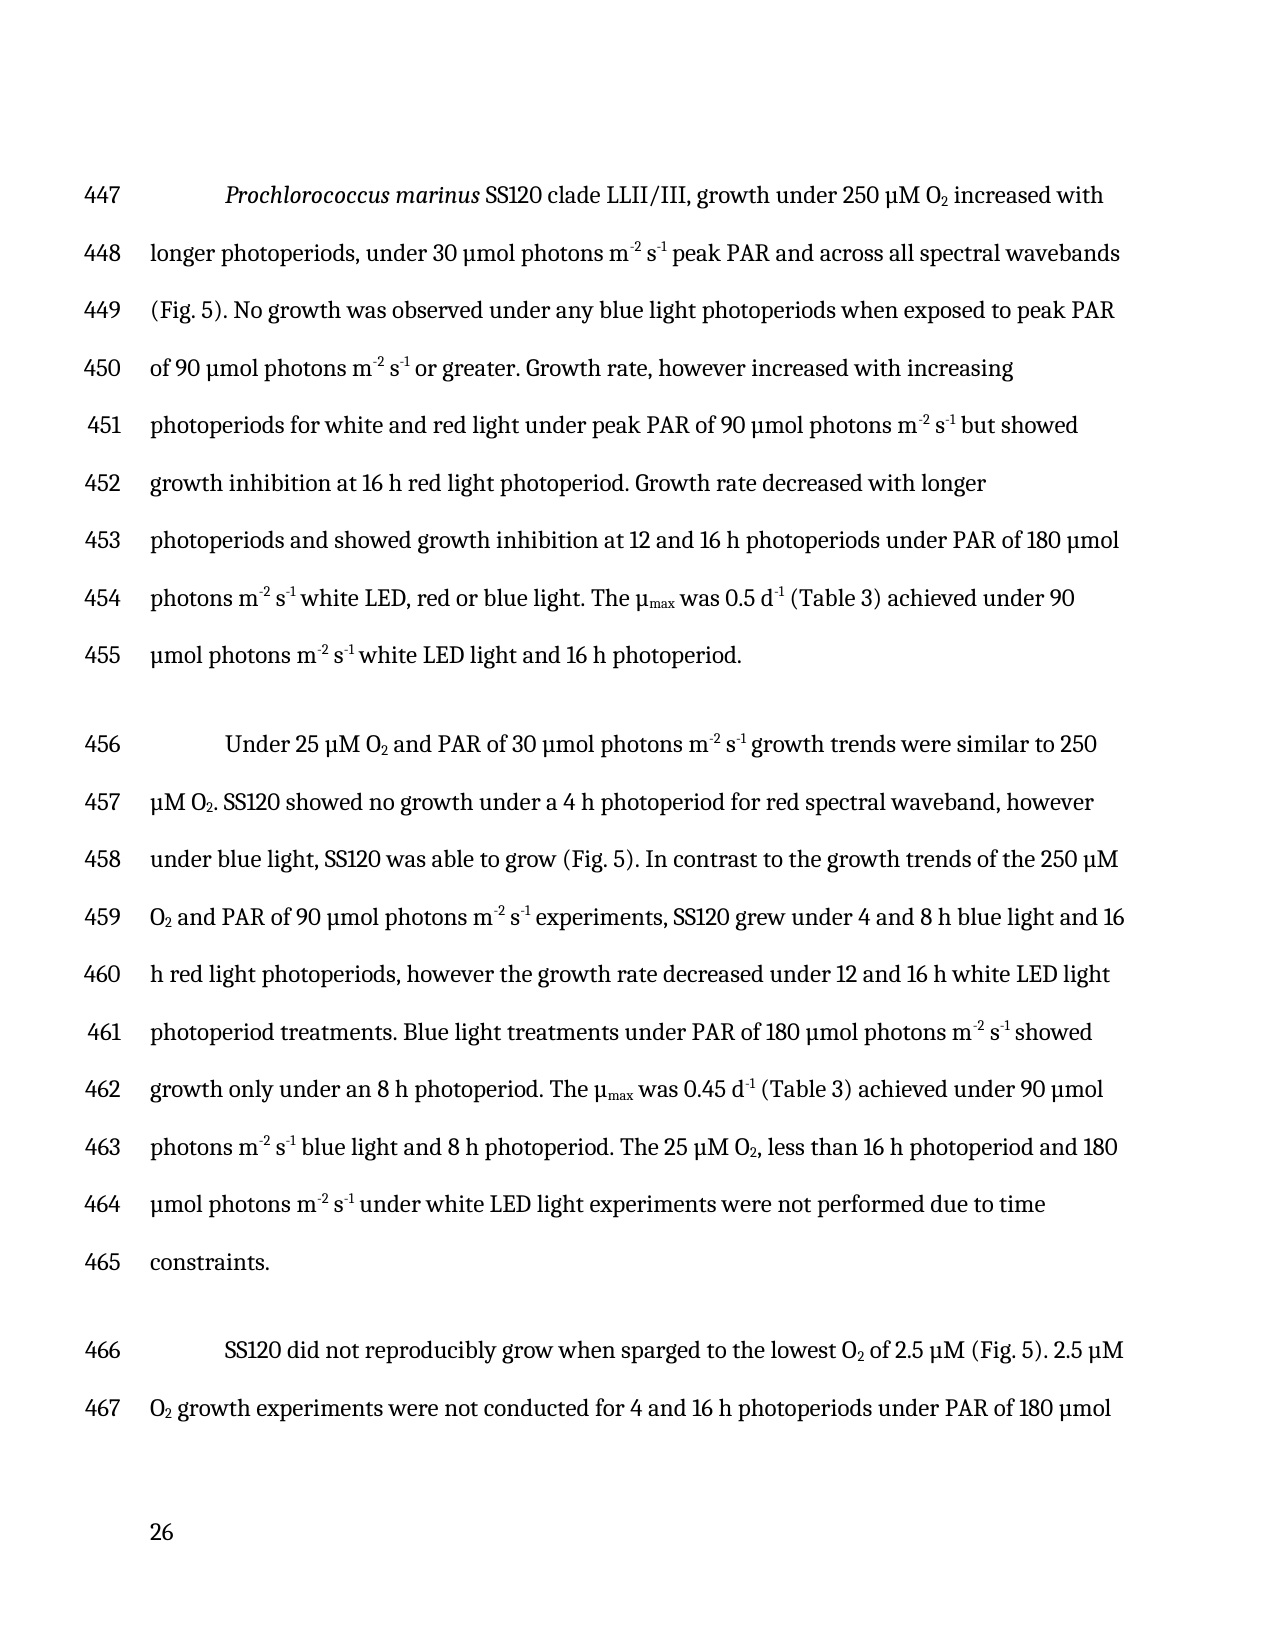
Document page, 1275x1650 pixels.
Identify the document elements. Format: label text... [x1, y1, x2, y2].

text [150, 1336, 1125, 1422]
text Prochlorococcus marinus SS120 clade LLII/III, growth under 250 µM O2 increased with longer photoperiods, under 30 µmol photons m-2 s-1 peak PAR and across all spectral wavebands (Fig. 5). No growth was observed under any blue light photoperiods when exposed to peak PAR of 90 µmol photons m-2 s-1 or greater. Growth rate, however increased with increasing photoperiods for white and red light under peak PAR of 90 µmol photons m-2 s-1 but showed growth inhibition at 16 h red light photoperiod. Growth rate decreased with longer photoperiods and showed growth inhibition at 12 and 16 h photoperiods under PAR of 180 µmol photons m-2 s-1 white LED, red or blue light. The µmax was 0.5 d-1 (Table 3) achieved under 90 µmol photons m-2 s-1 white LED light and 16 h photoperiod. [150, 181, 1125, 670]
text Under 25 µM O2 and PAR of 30 µmol photons m-2 s-1 growth trends were similar to 250 µM O2. SS120 showed no growth under a 4 h photoperiod for red spectral waveband, however under blue light, SS120 was able to grow (Fig. 5). In contrast to the growth trends of the 250 µM O2 and PAR of 90 µmol photons m-2 s-1 experiments, SS120 grew under 4 and 8 h blue light and 16 h red light photoperiods, however the growth rate decreased under 12 and 16 h white LED light photoperiod treatments. Blue light treatments under PAR of 180 µmol photons m-2 s-1 showed growth only under an 8 h photoperiod. The µmax was 0.45 d-1 (Table 3) achieved under 90 µmol photons m-2 s-1 blue light and 8 h photoperiod. The 25 µM O2, less than 16 h photoperiod and 180 µmol photons m-2 s-1 under white LED light experiments were not performed due to time constraints. [150, 730, 1125, 1276]
